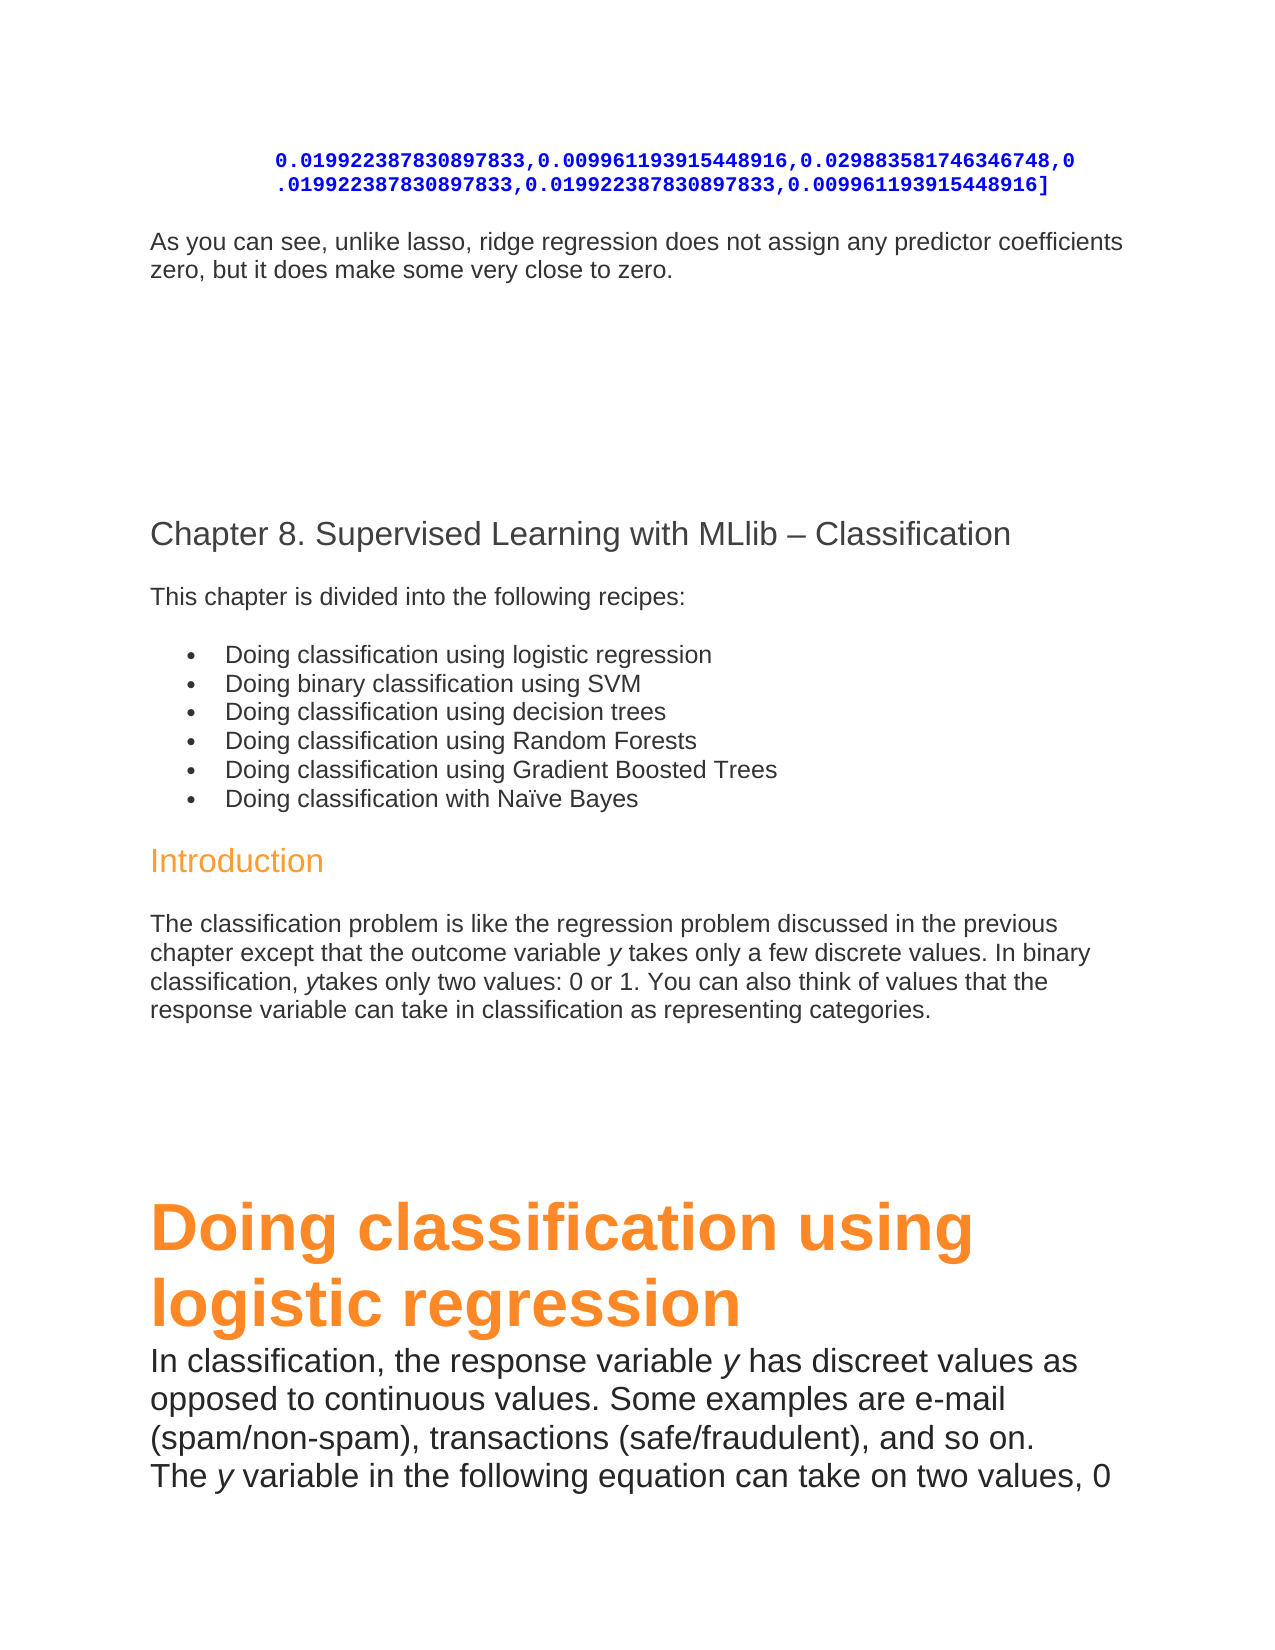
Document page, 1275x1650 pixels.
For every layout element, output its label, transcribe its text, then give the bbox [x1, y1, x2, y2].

list Doing classification with Naïve Bayes [187, 784, 1125, 812]
list Doing classification using logistic regression [187, 640, 1125, 669]
text In classification, the response variable y has discreet values as opposed to continuous values. Some examples are e-mail (spam/non-spam), transactions (safe/fraudulent), and so on. [150, 1341, 1125, 1456]
text As you can see, unlike lasso, ridge regression does not assign any predictor coefficients zero, but it does make some very close to zero. [150, 226, 1125, 284]
text This chapter is divided into the following recipes: [150, 582, 1125, 611]
list Doing classification using Random Forests [187, 726, 1125, 755]
list Doing classification using Gradient Boosted Trees [187, 755, 1125, 784]
subtitle Chapter 8. Supervised Learning with MLlib – Classification [150, 514, 1125, 553]
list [237, 150, 1075, 197]
text Doing classification using logistic regression [150, 1187, 1125, 1341]
list Doing binary classification using SVM [187, 669, 1125, 697]
list Doing classification using decision trees [187, 697, 1125, 726]
subtitle Introduction [150, 842, 1125, 880]
text The classification problem is like the regression problem discussed in the previous chapter except that the outcome variable y takes only a few discrete values. In binary classification, ytakes only two values: 0 or 1. You can also think of values that the response variable can take in classification as representing categories. [150, 909, 1125, 1024]
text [150, 1456, 1125, 1494]
